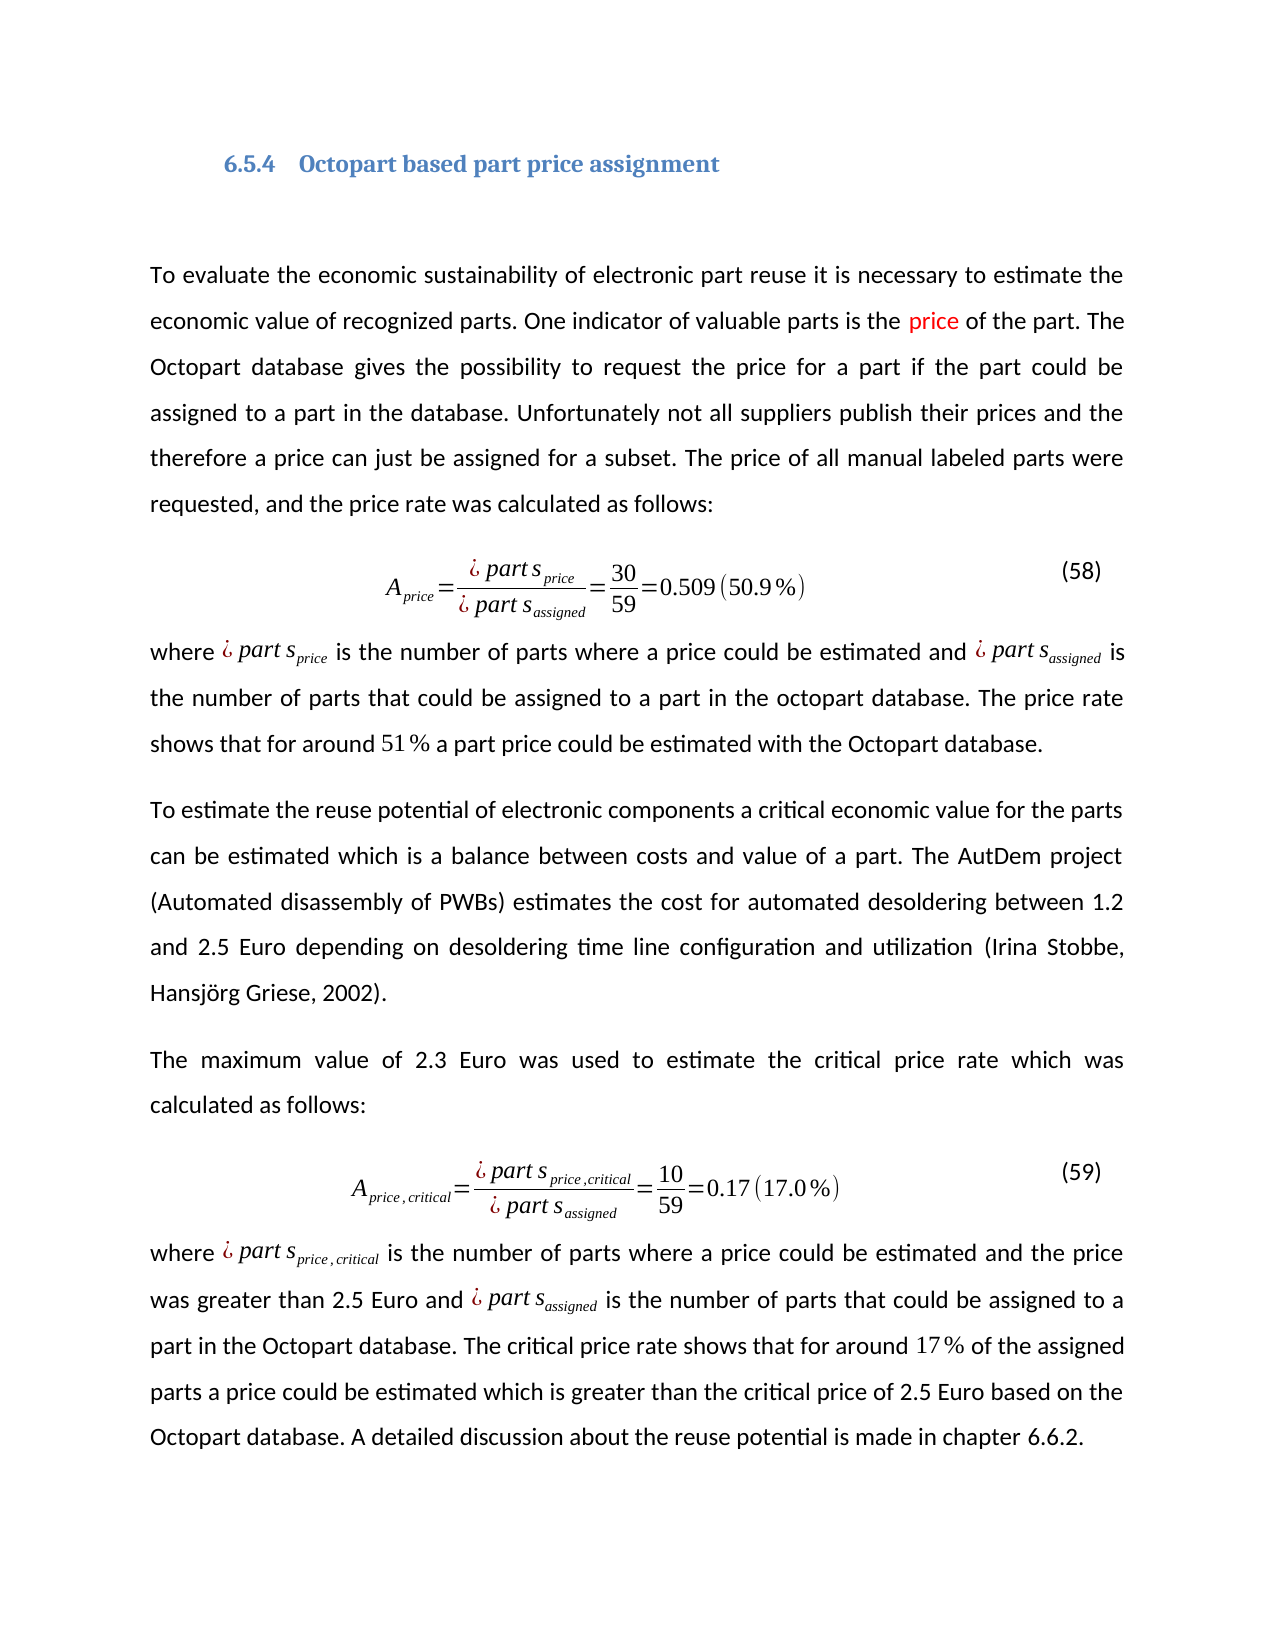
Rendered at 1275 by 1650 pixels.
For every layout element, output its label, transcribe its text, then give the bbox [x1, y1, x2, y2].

text where is the number of parts where a price could be estimated and is the number of parts that could be assigned to a part in the octopart database. The price rate shows that for around a part price could be estimated with the Octopart database. [150, 636, 1125, 758]
table_header () [1050, 1156, 1136, 1237]
table_header [139, 555, 1050, 636]
text The maximum value of 2.3 Euro was used to estimate the critical price rate which was calculated as follows: [150, 1044, 1125, 1120]
text where is the number of parts where a price could be estimated and the price was greater than 2.5 Euro and is the number of parts that could be assigned to a part in the Octopart database. The critical price rate shows that for around of the assigned parts a price could be estimated which is greater than the critical price of 2.5 Euro based on the Octopart database. A detailed discussion about the reuse potential is made in chapter 6.6.2. [150, 1237, 1125, 1452]
text To evaluate the economic sustainability of electronic part reuse it is necessary to estimate the economic value of recognized parts. One indicator of valuable parts is the price of the part. The Octopart database gives the possibility to request the price for a part if the part could be assigned to a part in the database. Unfortunately not all suppliers publish their prices and the therefore a price can just be assigned for a subset. The price of all manual labeled parts were requested, and the price rate was calculated as follows: [150, 260, 1125, 519]
subtitle Octopart based part price assignment [224, 150, 1125, 179]
text To estimate the reuse potential of electronic components a critical economic value for the parts can be estimated which is a balance between costs and value of a part. The AutDem project (Automated disassembly of PWBs) estimates the cost for automated desoldering between 1.2 and 2.5 Euro depending on desoldering time line configuration and utilization. [150, 794, 1125, 1008]
table_header () [1050, 555, 1136, 636]
table_header [139, 1156, 1050, 1237]
